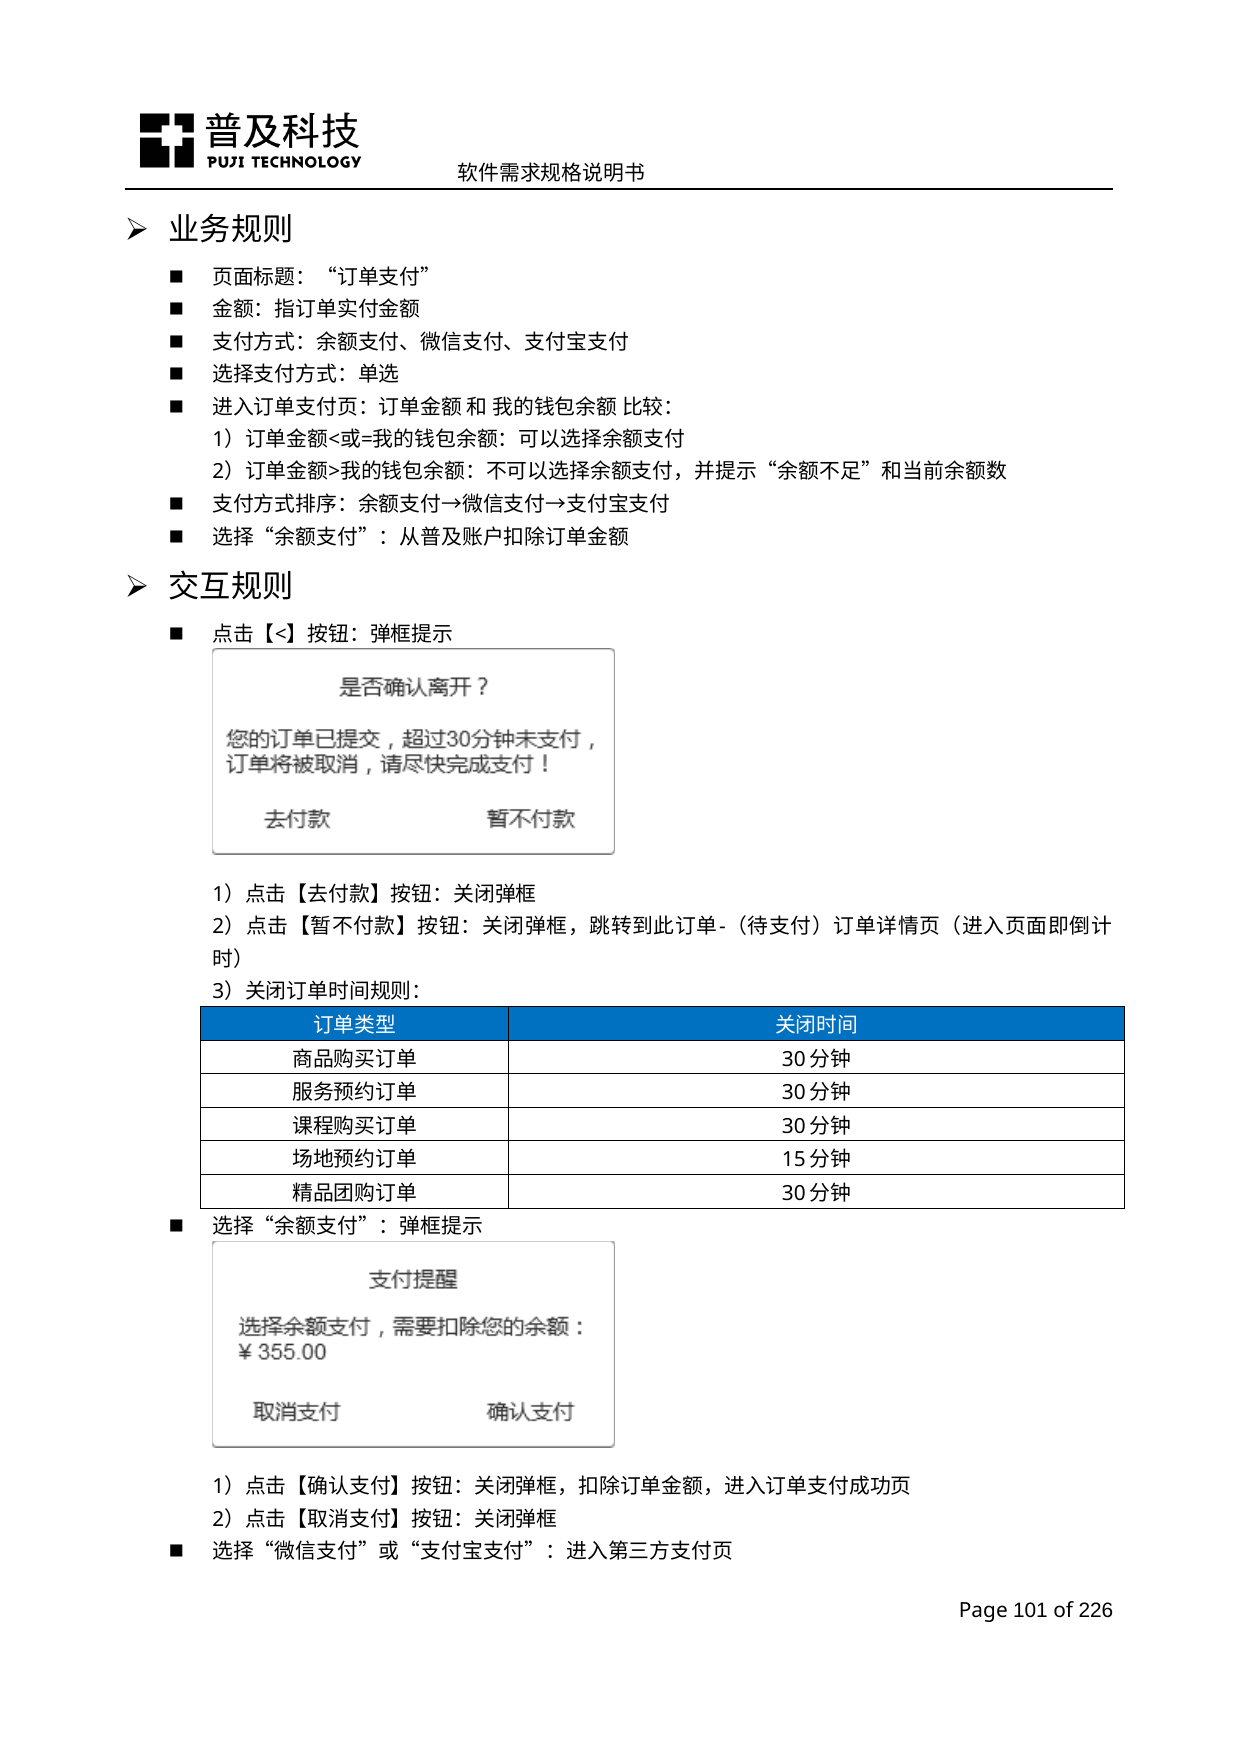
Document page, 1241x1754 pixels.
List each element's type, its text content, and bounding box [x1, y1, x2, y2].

list 3）关闭订单时间规则： [212, 974, 1113, 1006]
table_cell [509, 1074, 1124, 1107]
list 支付方式排序：余额支付→微信支付→支付宝支付 [168, 486, 1113, 519]
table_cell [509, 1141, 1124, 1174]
list 选择支付方式：单选 [168, 356, 1113, 389]
list 业务规则 [124, 194, 1113, 259]
list 2）点击【暂不付款】按钮：关闭弹框，跳转到此订单-（待支付）订单详情页（进入页面即倒计时） [212, 909, 1113, 974]
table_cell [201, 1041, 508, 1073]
list 选择“微信支付”或“支付宝支付”：进入第三方支付页 [168, 1533, 1113, 1566]
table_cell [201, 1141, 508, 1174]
picture [212, 1241, 615, 1448]
list 2）订单金额>我的钱包余额：不可以选择余额支付，并提示“余额不足”和当前余额数 [212, 454, 1113, 486]
list 1）点击【去付款】按钮：关闭弹框 [212, 876, 1113, 909]
list 点击【<】按钮：弹框提示 [168, 616, 1113, 649]
list 页面标题：“订单支付” [168, 259, 1113, 291]
list 金额：指订单实付金额 [168, 291, 1113, 324]
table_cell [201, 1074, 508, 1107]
list 选择“余额支付”：弹框提示 [168, 1208, 1113, 1241]
picture [212, 648, 615, 855]
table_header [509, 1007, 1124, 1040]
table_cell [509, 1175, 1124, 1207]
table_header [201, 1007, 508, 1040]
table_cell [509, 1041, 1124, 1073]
picture [124, 103, 365, 180]
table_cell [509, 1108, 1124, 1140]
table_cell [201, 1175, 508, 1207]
list 1）订单金额<或=我的钱包余额：可以选择余额支付 [212, 421, 1113, 454]
list 交互规则 [124, 551, 1113, 616]
list 进入订单支付页：订单金额 和 我的钱包余额 比较： [168, 389, 1113, 421]
list 2）点击【取消支付】按钮：关闭弹框 [212, 1501, 1113, 1533]
list 支付方式：余额支付、微信支付、支付宝支付 [168, 324, 1113, 356]
list 选择“余额支付”：从普及账户扣除订单金额 [168, 519, 1113, 551]
list 1）点击【确认支付】按钮：关闭弹框，扣除订单金额，进入订单支付成功页 [212, 1468, 1113, 1501]
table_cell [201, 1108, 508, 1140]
